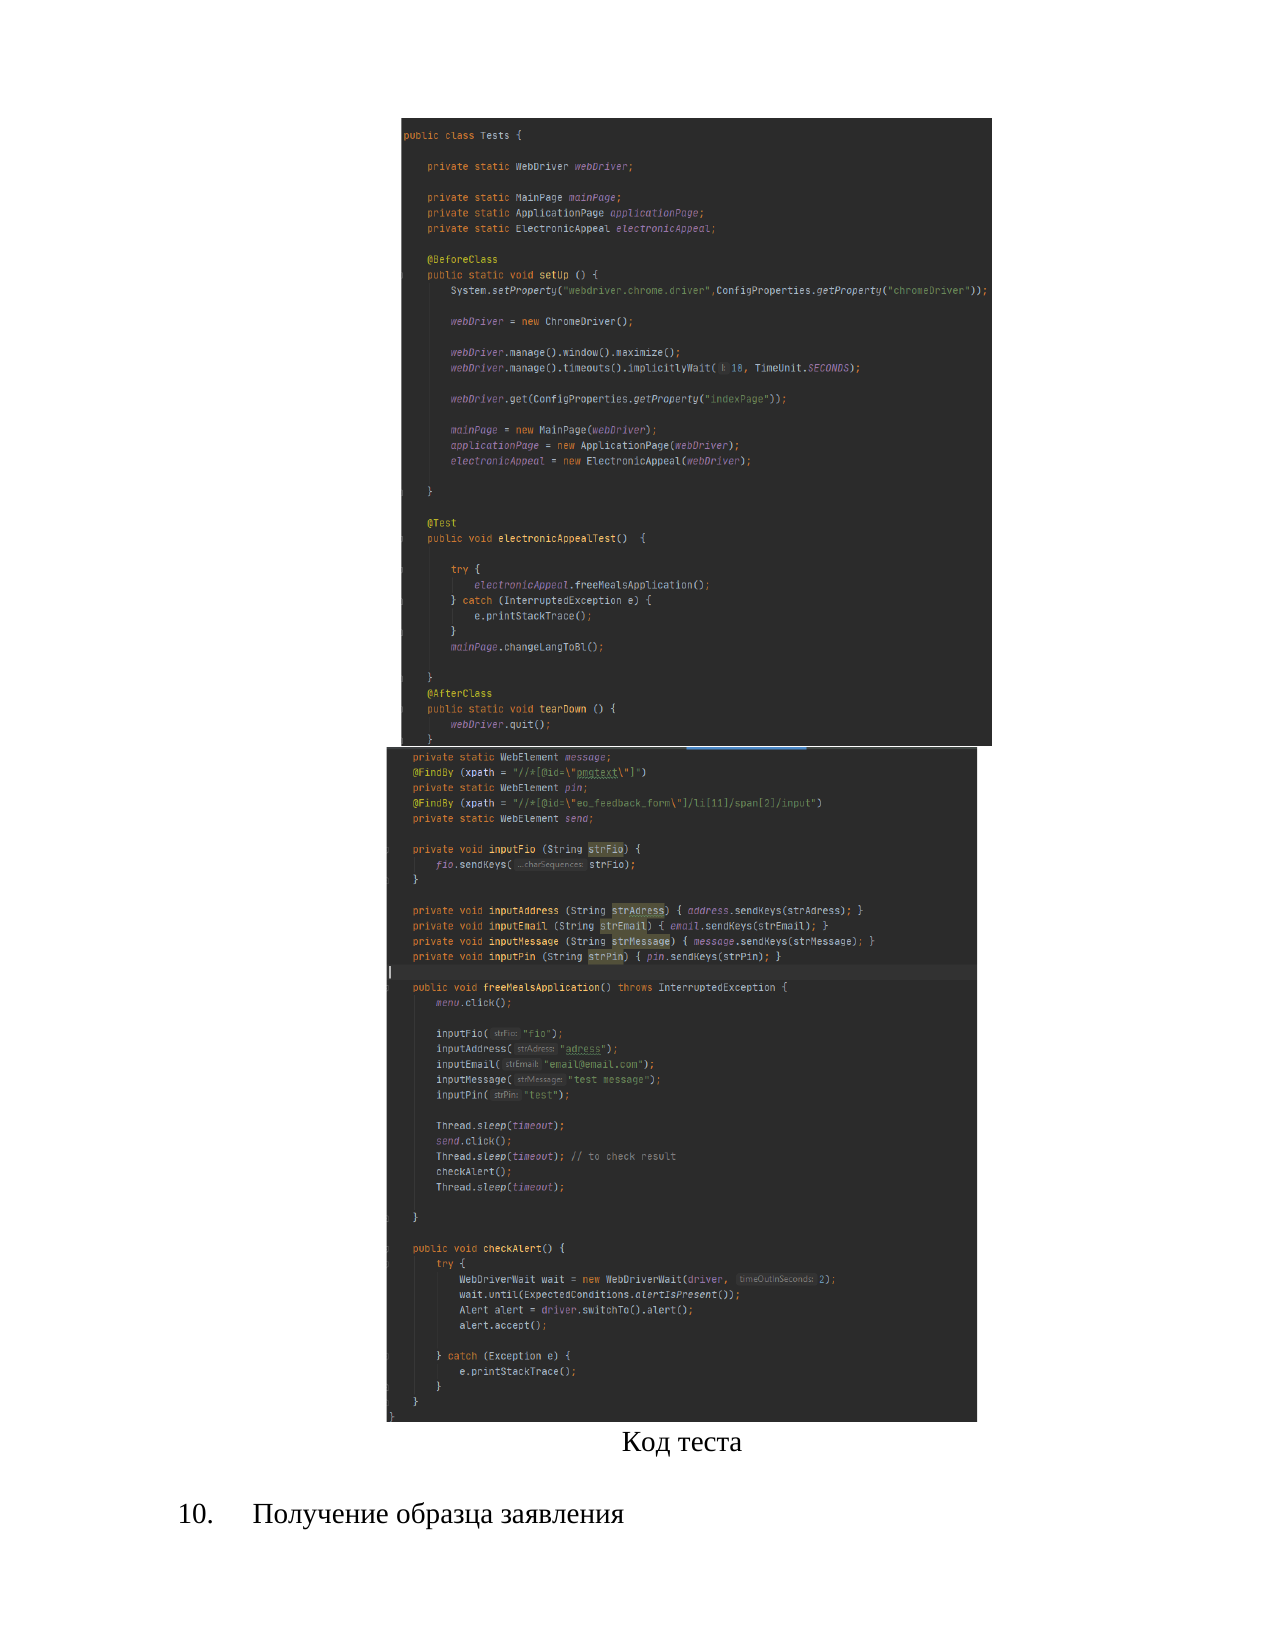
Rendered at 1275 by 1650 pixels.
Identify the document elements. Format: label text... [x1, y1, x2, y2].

picture [386, 747, 978, 1422]
list Код теста [177, 1424, 1186, 1458]
picture [401, 118, 992, 746]
list Получение образца заявления [177, 1496, 1186, 1530]
